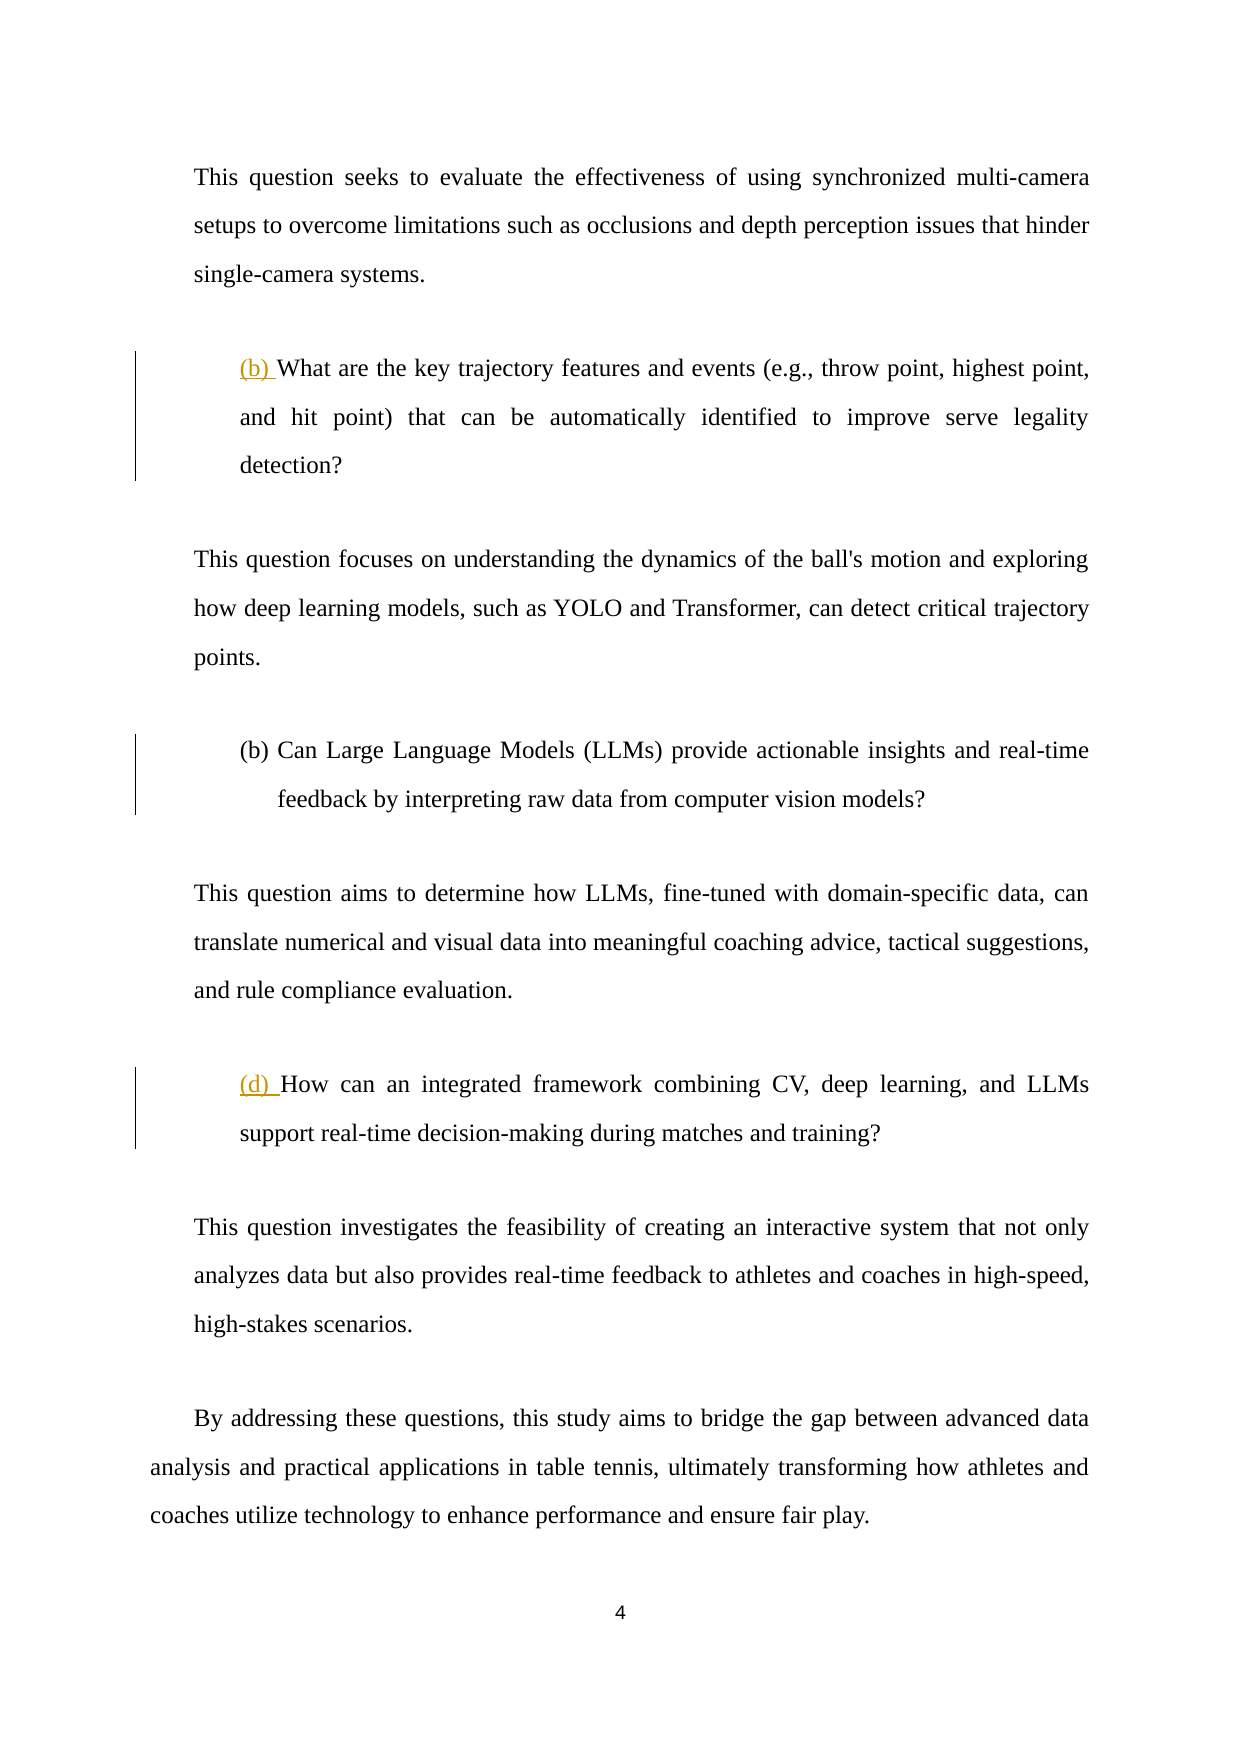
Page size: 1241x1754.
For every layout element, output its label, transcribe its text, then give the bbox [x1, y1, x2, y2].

text This question focuses on understanding the dynamics of the ball's motion and exploring how deep learning models, such as YOLO and Transformer, can detect critical trajectory points. [194, 542, 1090, 672]
text This question aims to determine how LLMs, fine-tuned with domain-specific data, can translate numerical and visual data into meaningful coaching advice, tactical suggestions, and rule compliance evaluation. [194, 876, 1090, 1006]
list What are the key trajectory features and events (e.g., throw point, highest point, and hit point) that can be automatically identified to improve serve legality detection? [239, 351, 1090, 481]
text This question investigates the feasibility of creating an interactive system that not only analyzes data but also provides real-time feedback to athletes and coaches in high-speed, high-stakes scenarios. [194, 1210, 1090, 1340]
list Can Large Language Models (LLMs) provide actionable insights and real-time feedback by interpreting raw data from computer vision models? [239, 733, 1090, 815]
text By addressing these questions, this study aims to bridge the gap between advanced data analysis and practical applications in table tennis, ultimately transforming how athletes and coaches utilize technology to enhance performance and ensure fair play. [150, 1401, 1090, 1531]
text This question seeks to evaluate the effectiveness of using synchronized multi-camera setups to overcome limitations such as occlusions and depth perception issues that hinder single-camera systems. [194, 160, 1090, 290]
list How can an integrated framework combining CV, deep learning, and LLMs support real-time decision-making during matches and training? [239, 1067, 1090, 1148]
